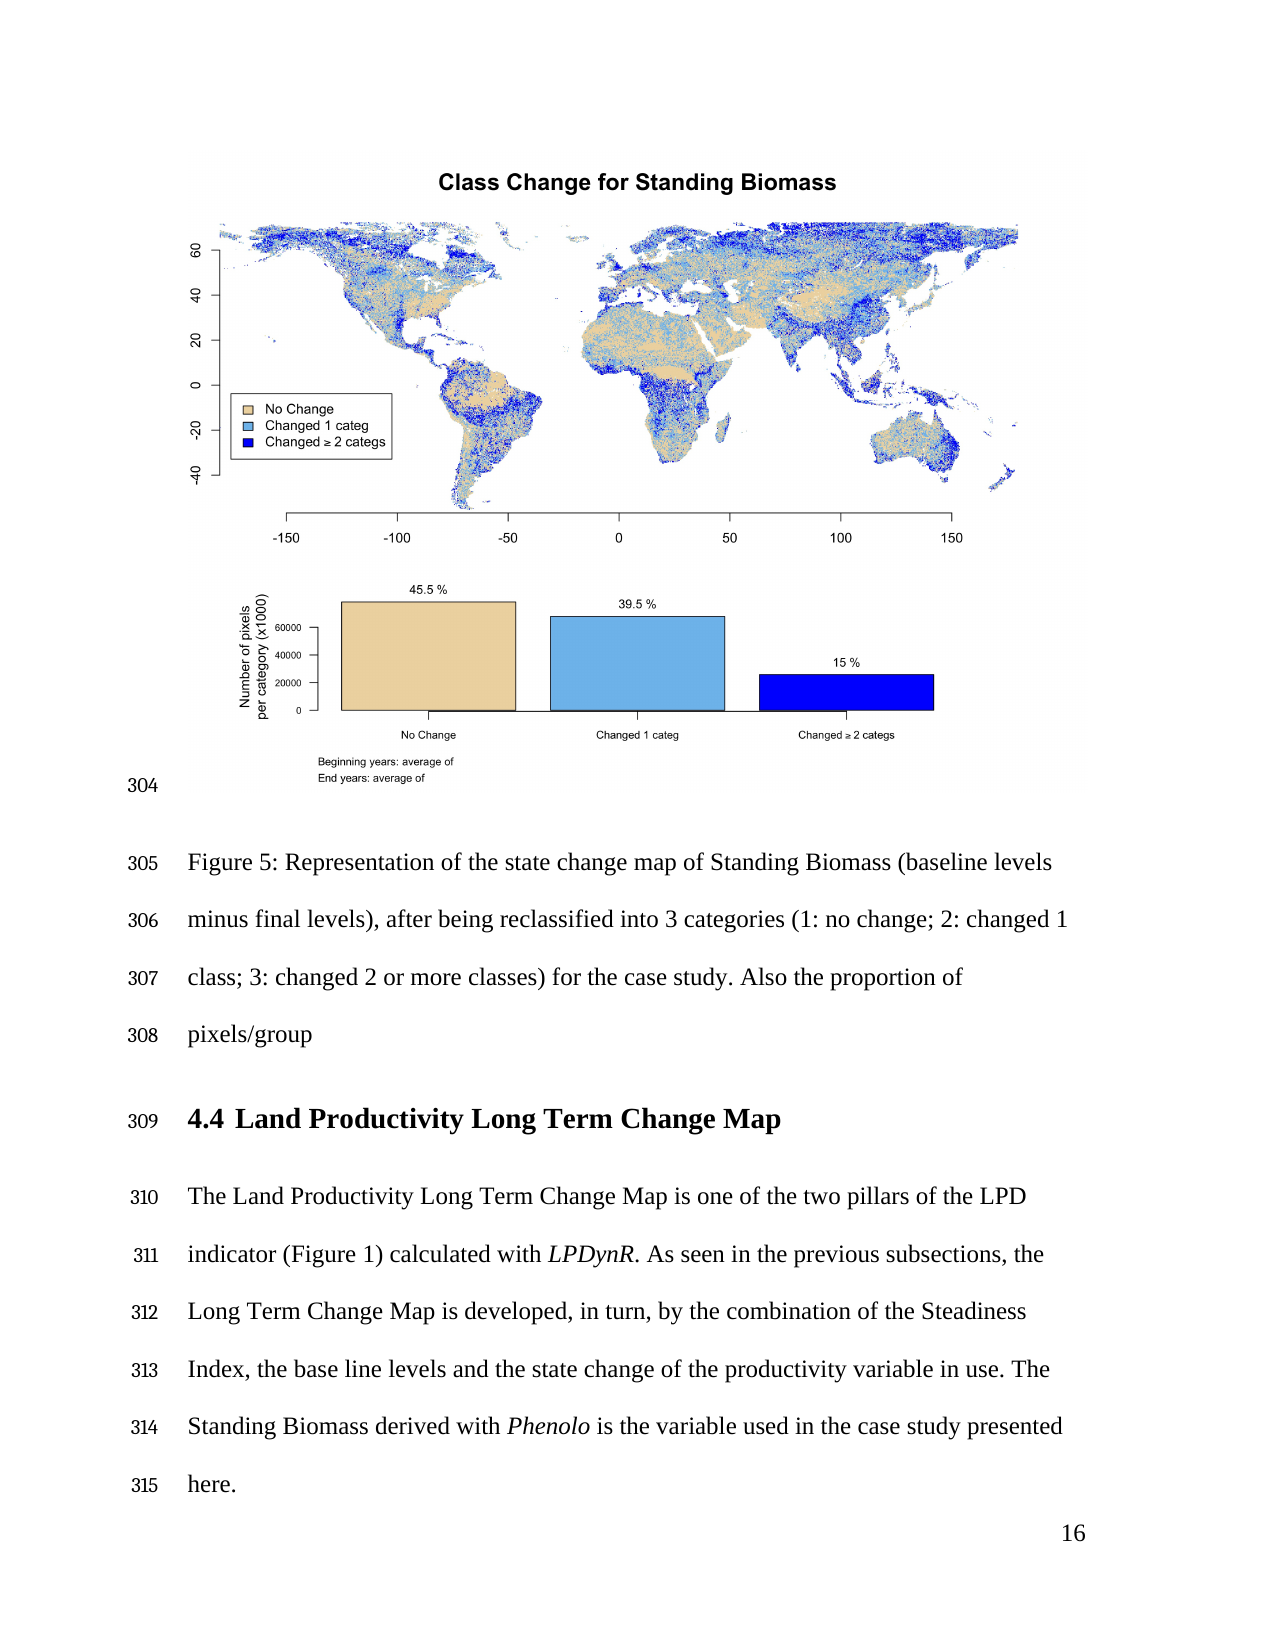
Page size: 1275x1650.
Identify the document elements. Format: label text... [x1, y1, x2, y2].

subtitle Land Productivity Long Term Change Map [187, 1102, 1087, 1135]
text The Land Productivity Long Term Change Map is one of the two pillars of the LPD indicator (Figure 1) calculated with LPDynR. As seen in the previous subsections, the Long Term Change Map is developed, in turn, by the combination of the Steadiness Index, the base line levels and the state change of the productivity variable in use. The Standing Biomass derived with Phenolo is the variable used in the case study presented here. [187, 1181, 1087, 1497]
picture [187, 150, 1088, 793]
text Figure 5: Representation of the state change map of Standing Biomass (baseline levels minus final levels), after being reclassified into 3 categories (1: no change; 2: changed 1 class; 3: changed 2 or more classes) for the case study. Also the proportion of pixels/group [187, 847, 1087, 1048]
